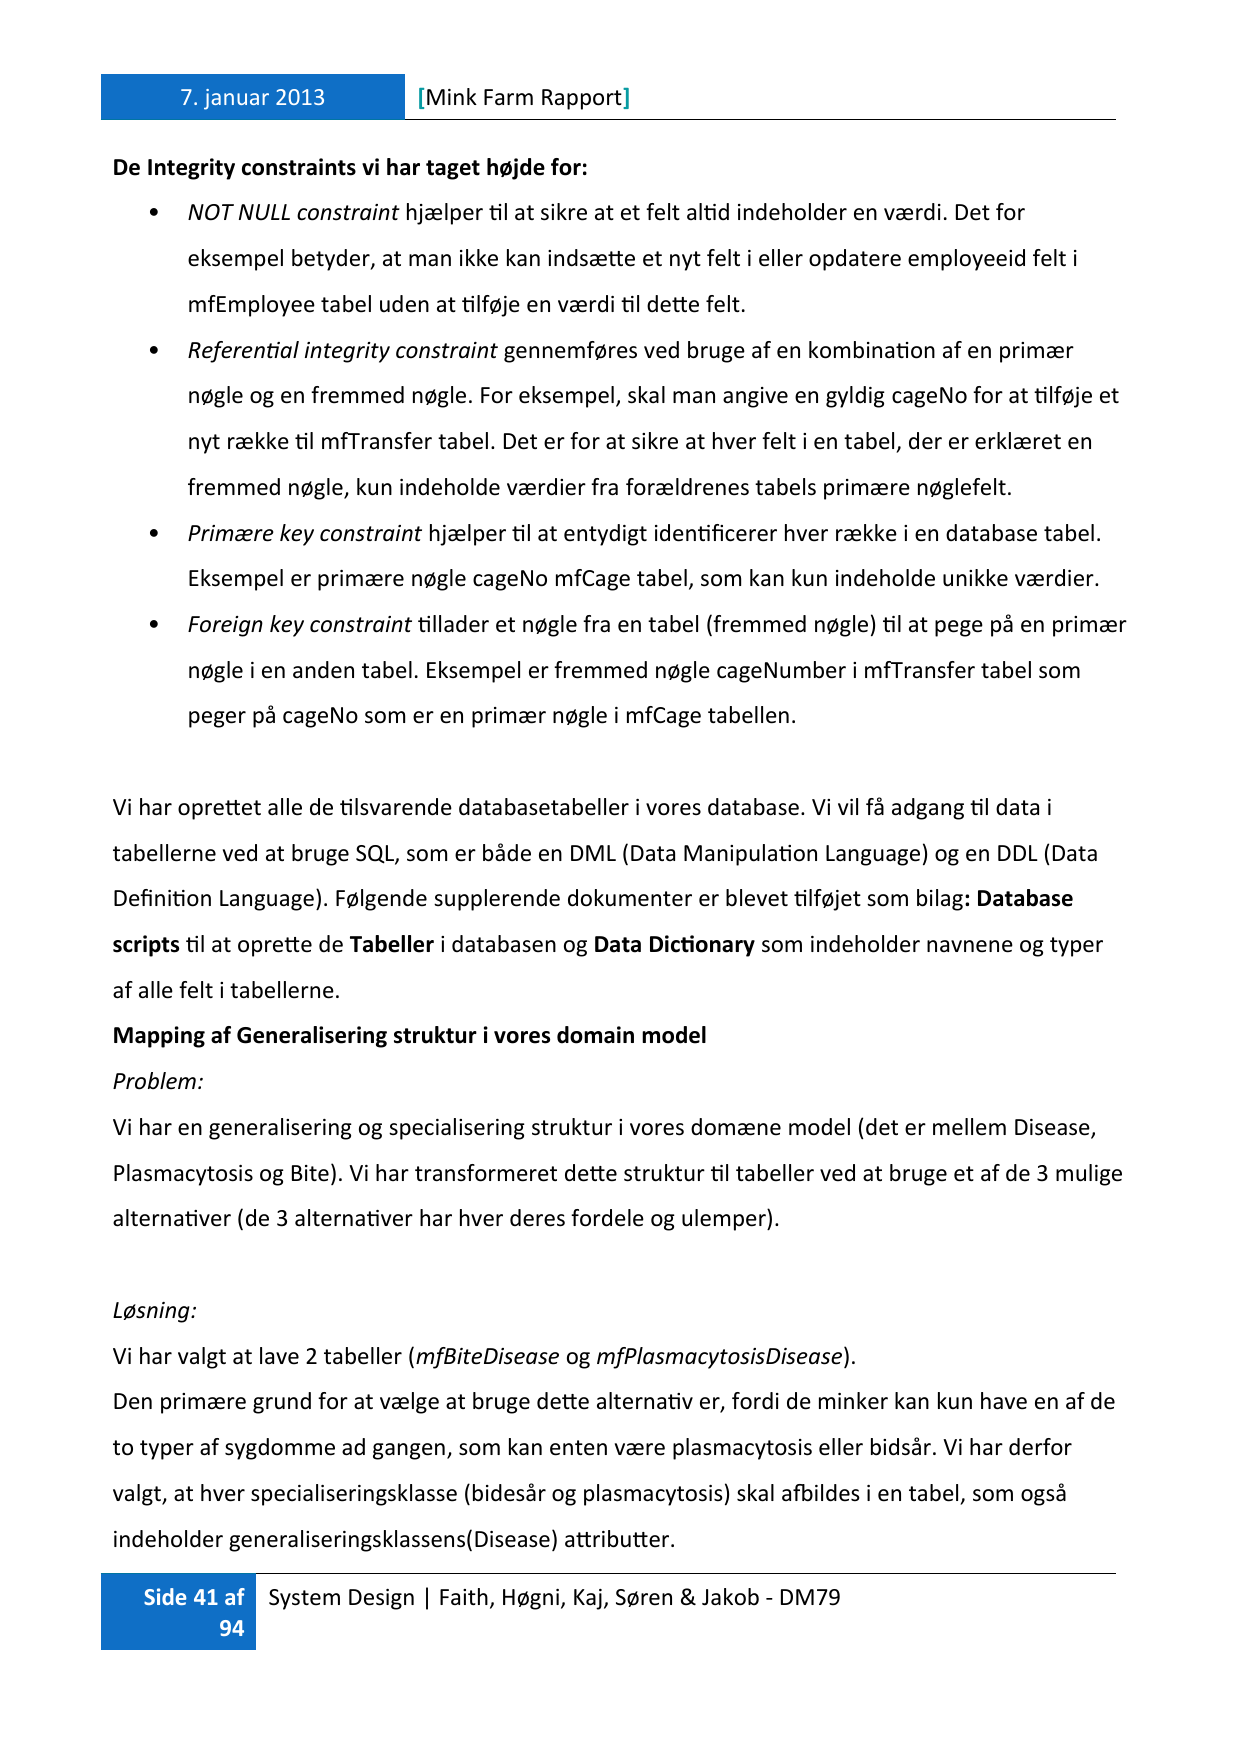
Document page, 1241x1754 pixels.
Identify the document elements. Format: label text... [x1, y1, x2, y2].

text Vi har valgt at lave 2 tabeller (mfBiteDisease og mfPlasmacytosisDisease). [112, 1340, 1128, 1370]
list NOT NULL constraint hjælper til at sikre at et felt altid indeholder en værdi. Det for eksempel betyder, at man ikke kan indsætte et nyt felt i eller opdatere employeeid felt i mfEmployee tabel uden at tilføje en værdi til dette felt. [150, 197, 1128, 318]
text Mapping af Generalisering struktur i vores domain model [112, 1020, 1128, 1050]
text Løsning: [112, 1294, 1128, 1324]
text Vi har oprettet alle de tilsvarende databasetabeller i vores database. Vi vil få adgang til data i tabellerne ved at bruge SQL, som er både en DML (Data Manipulation Language) og en DDL (Data Definition Language). Følgende supplerende dokumenter er blevet tilføjet som bilag: Database scripts til at oprette de Tabeller i databasen og Data Dictionary som indeholder navnene og typer af alle felt i tabellerne. [112, 791, 1128, 1004]
text Problem: [112, 1065, 1128, 1096]
text Vi har en generalisering og specialisering struktur i vores domæne model (det er mellem Disease, Plasmacytosis og Bite). Vi har transformeret dette struktur til tabeller ved at bruge et af de 3 mulige alternativer (de 3 alternativer har hver deres fordele og ulemper). [112, 1111, 1128, 1233]
text Den primære grund for at vælge at bruge dette alternativ er, fordi de minker kan kun have en af de to typer af sygdomme ad gangen, som kan enten være plasmacytosis eller bidsår. Vi har derfor valgt, at hver specialiseringsklasse (bidesår og plasmacytosis) skal afbildes i en tabel, som også indeholder generaliseringsklassens(Disease) attributter. [112, 1386, 1128, 1553]
list Referential integrity constraint gennemføres ved bruge af en kombination af en primær nøgle og en fremmed nøgle. For eksempel, skal man angive en gyldig cageNo for at tilføje et nyt række til mfTransfer tabel. Det er for at sikre at hver felt i en tabel, der er erklæret en fremmed nøgle, kun indeholde værdier fra forældrenes tabels primære nøglefelt. [150, 334, 1128, 501]
list Foreign key constraint tillader et nøgle fra en tabel (fremmed nøgle) til at pege på en primær nøgle i en anden tabel. Eksempel er fremmed nøgle cageNumber i mfTransfer tabel som peger på cageNo som er en primær nøgle i mfCage tabellen. [150, 608, 1128, 730]
list Primære key constraint hjælper til at entydigt identificerer hver række i en database tabel. Eksempel er primære nøgle cageNo mfCage tabel, som kan kun indeholde unikke værdier. [150, 517, 1128, 593]
text De Integrity constraints vi har taget højde for: [112, 151, 1128, 181]
